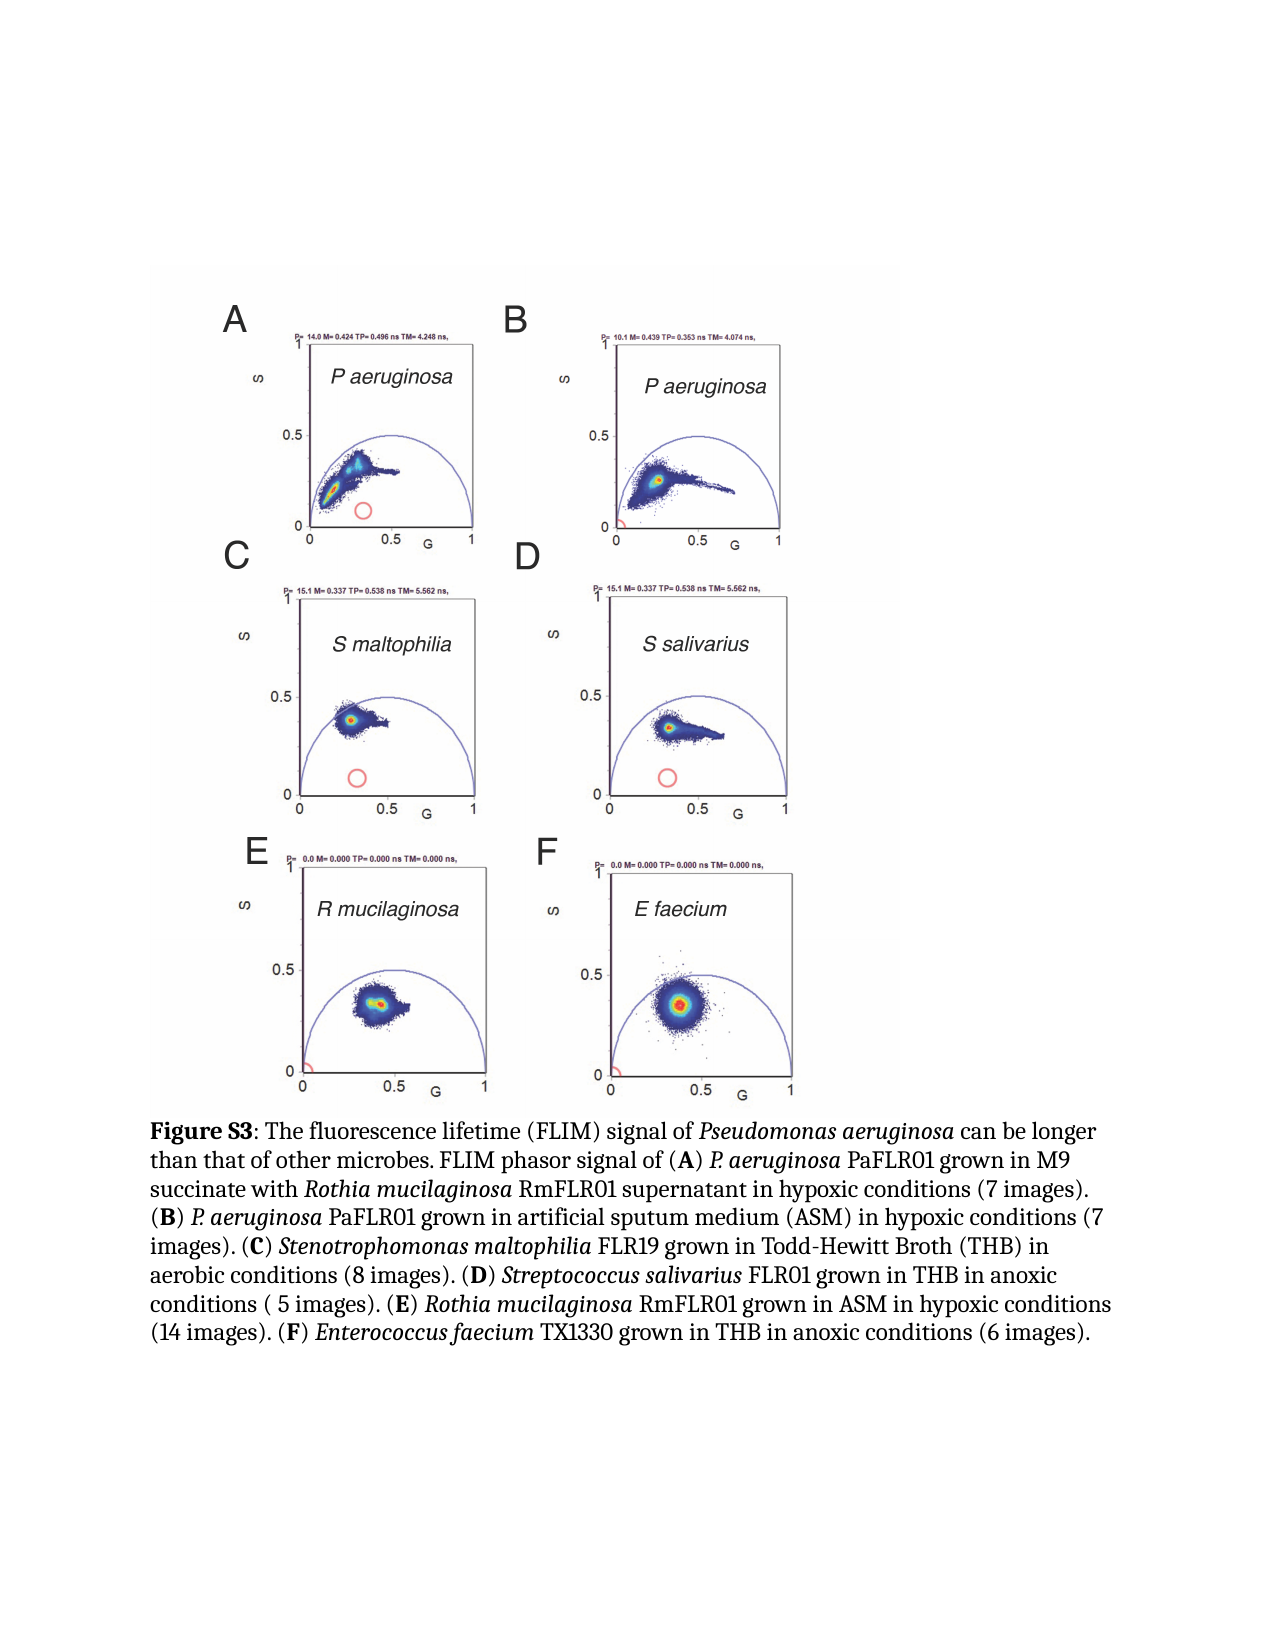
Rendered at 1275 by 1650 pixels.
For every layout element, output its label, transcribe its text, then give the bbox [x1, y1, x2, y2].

text Figure S3: The fluorescence lifetime (FLIM) signal of Pseudomonas aeruginosa can be longer than that of other microbes. FLIM phasor signal of (A) P. aeruginosa PaFLR01 grown in M9 succinate with Rothia mucilaginosa RmFLR01 supernatant in hypoxic conditions (7 images). (B) P. aeruginosa PaFLR01 grown in artificial sputum medium (ASM) in hypoxic conditions (7 images). (C) Stenotrophomonas maltophilia FLR19 grown in Todd-Hewitt Broth (THB) in aerobic conditions (8 images). (D) Streptococcus salivarius FLR01 grown in THB in anoxic conditions ( 5 images). (E) Rothia mucilaginosa RmFLR01 grown in ASM in hypoxic conditions (14 images). (F) Enterococcus faecium TX1330 grown in THB in anoxic conditions (6 images). [150, 1117, 1125, 1347]
picture [150, 265, 901, 1118]
